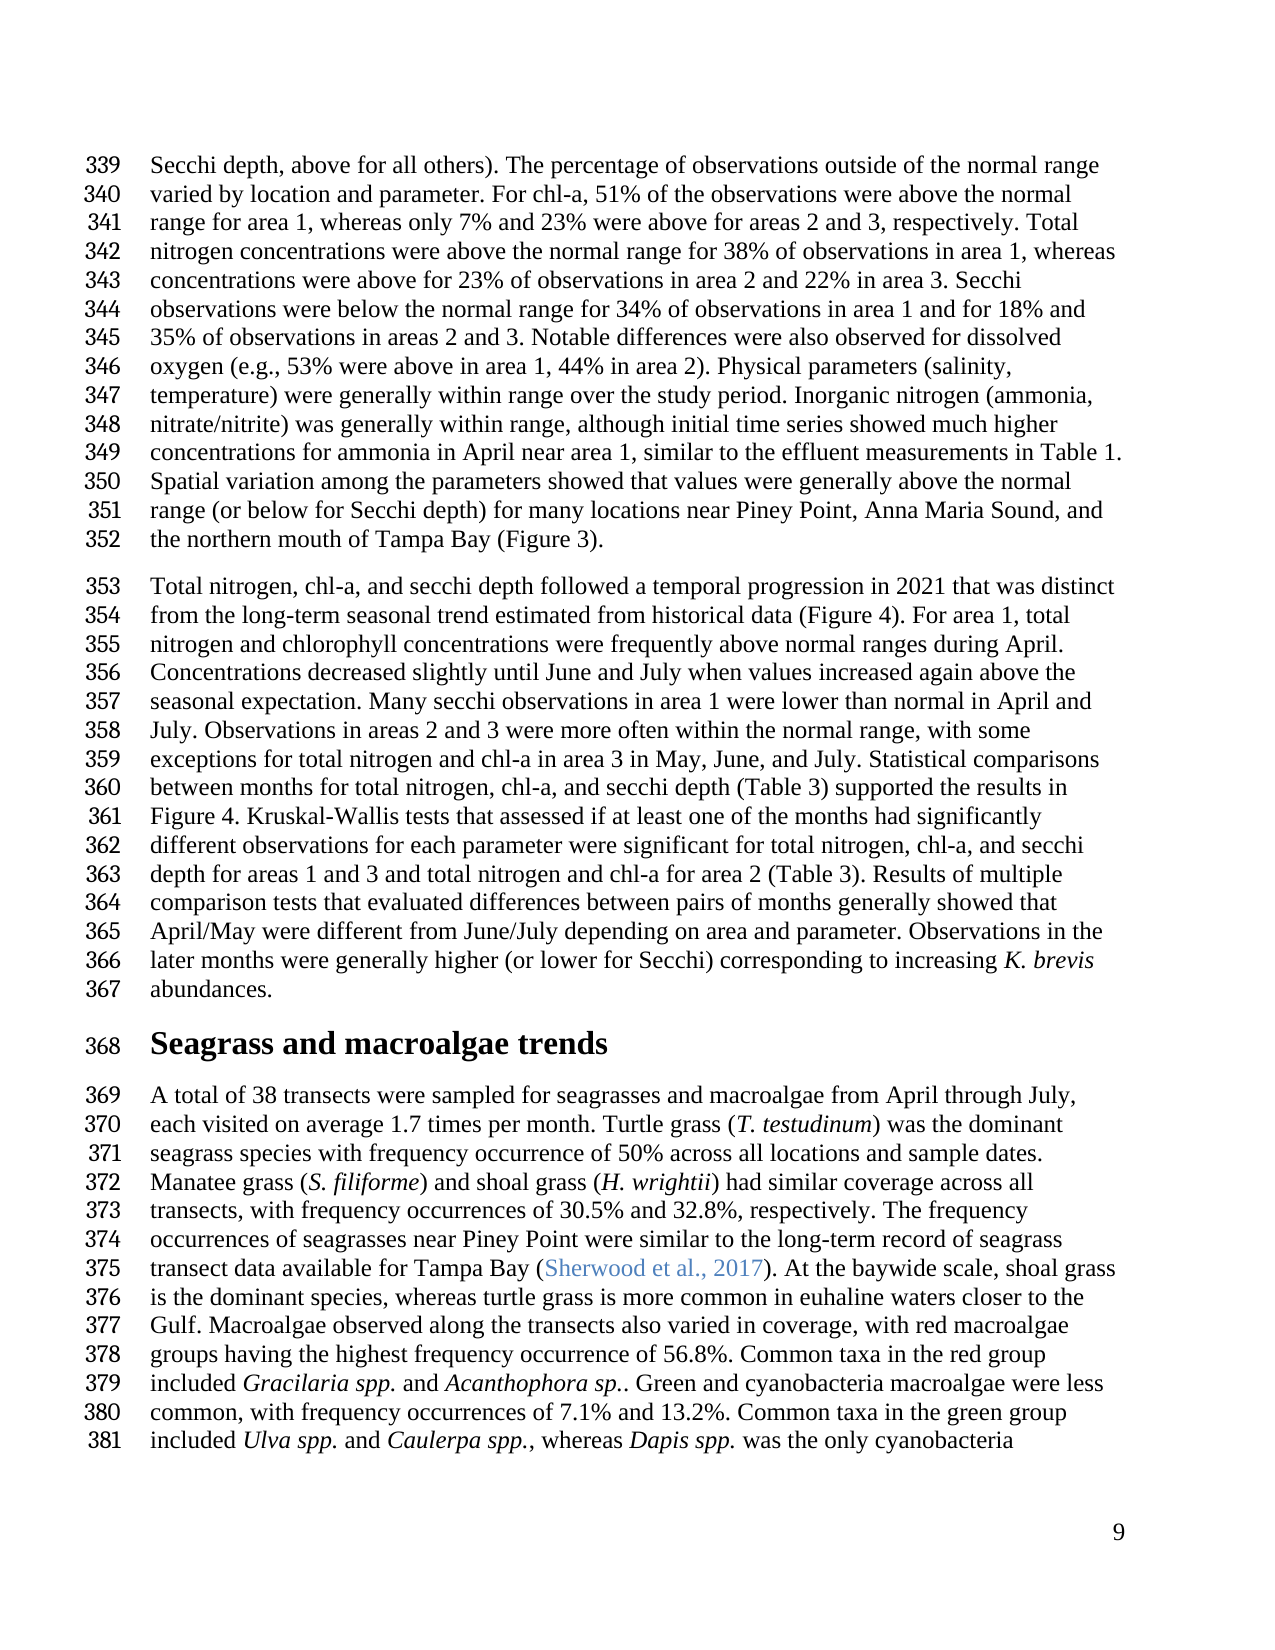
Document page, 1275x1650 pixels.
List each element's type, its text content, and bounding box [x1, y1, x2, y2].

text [150, 150, 1125, 552]
subtitle Seagrass and macroalgae trends [150, 1023, 1125, 1062]
text Total nitrogen, chl-a, and secchi depth followed a temporal progression in 2021 that was distinct from the long-term seasonal trend estimated from historical data (Figure 4). For area 1, total nitrogen and chlorophyll concentrations were frequently above normal ranges during April. Concentrations decreased slightly until June and July when values increased again above the seasonal expectation. Many secchi observations in area 1 were lower than normal in April and July. Observations in areas 2 and 3 were more often within the normal range, with some exceptions for total nitrogen and chl-a in area 3 in May, June, and July. Statistical comparisons between months for total nitrogen, chl-a, and secchi depth (Table 3) supported the results in Figure 4. Kruskal-Wallis tests that assessed if at least one of the months had significantly different observations for each parameter were significant for total nitrogen, chl-a, and secchi depth for areas 1 and 3 and total nitrogen and chl-a for area 2 (Table 3). Results of multiple comparison tests that evaluated differences between pairs of months generally showed that April/May were different from June/July depending on area and parameter. Observations in the later months were generally higher (or lower for Secchi) corresponding to increasing K. brevis abundances. [150, 571, 1125, 1002]
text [150, 1080, 1125, 1454]
